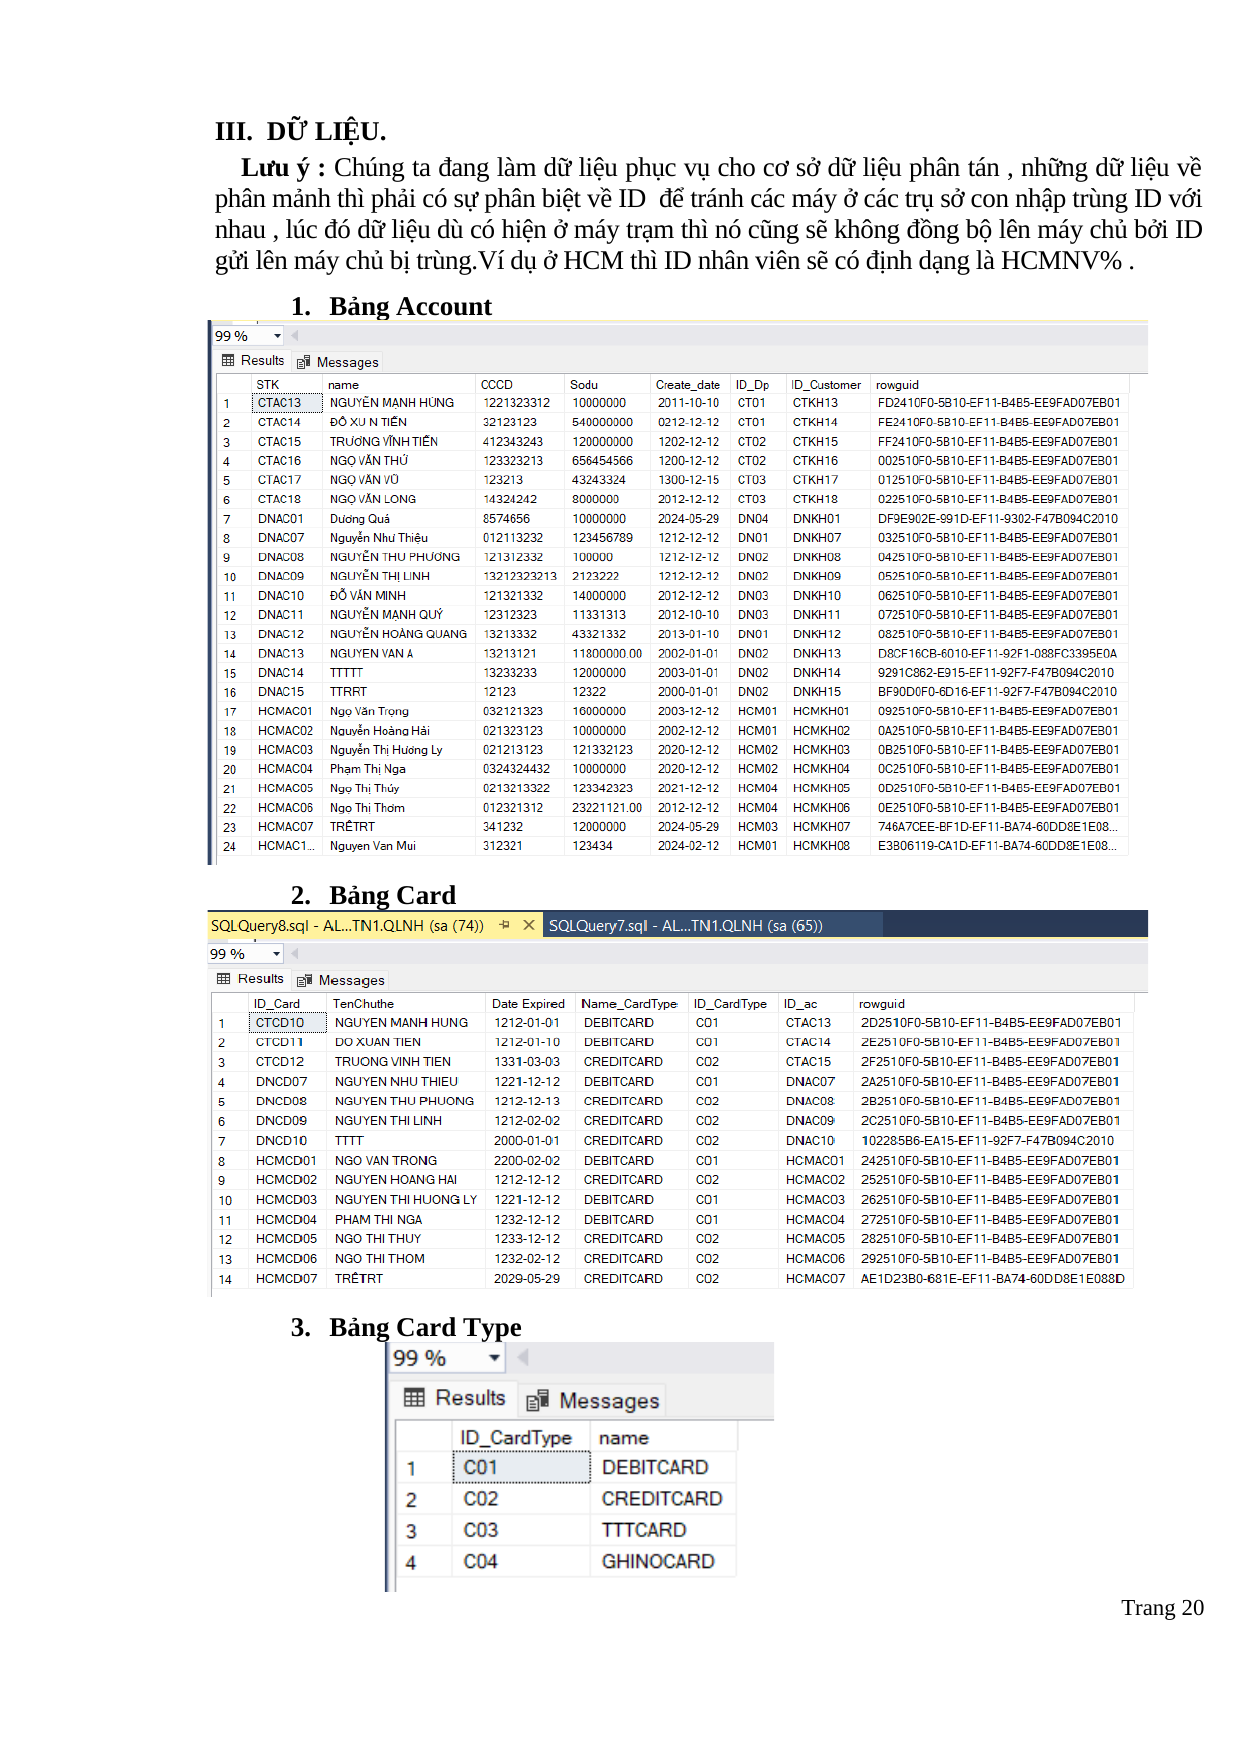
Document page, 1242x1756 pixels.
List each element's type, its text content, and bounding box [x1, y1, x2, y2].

picture [207, 910, 1149, 1297]
picture [384, 1342, 775, 1592]
picture [207, 320, 1149, 865]
subtitle DỮ LIỆU. [214, 115, 1204, 146]
list Bảng Account [269, 290, 1204, 321]
list Bảng Card [269, 879, 1204, 910]
list Bảng Card Type [269, 1311, 1204, 1342]
subtitle Lưu ý : Chúng ta đang làm dữ liệu phục vụ cho cơ sở dữ liệu phân tán , những dữ liệu về phân mảnh thì phải có sự phân biệt về ID để tránh các máy ở các trụ sở con nhập trùng ID với nhau , lúc đó dữ liệu dù có hiện ở máy trạm thì nó cũng sẽ không đồng bộ lên máy chủ bởi ID gửi lên máy chủ bị trùng.Ví dụ ở HCM thì ID nhân viên sẽ có định dạng là HCMNV% . [214, 151, 1204, 275]
